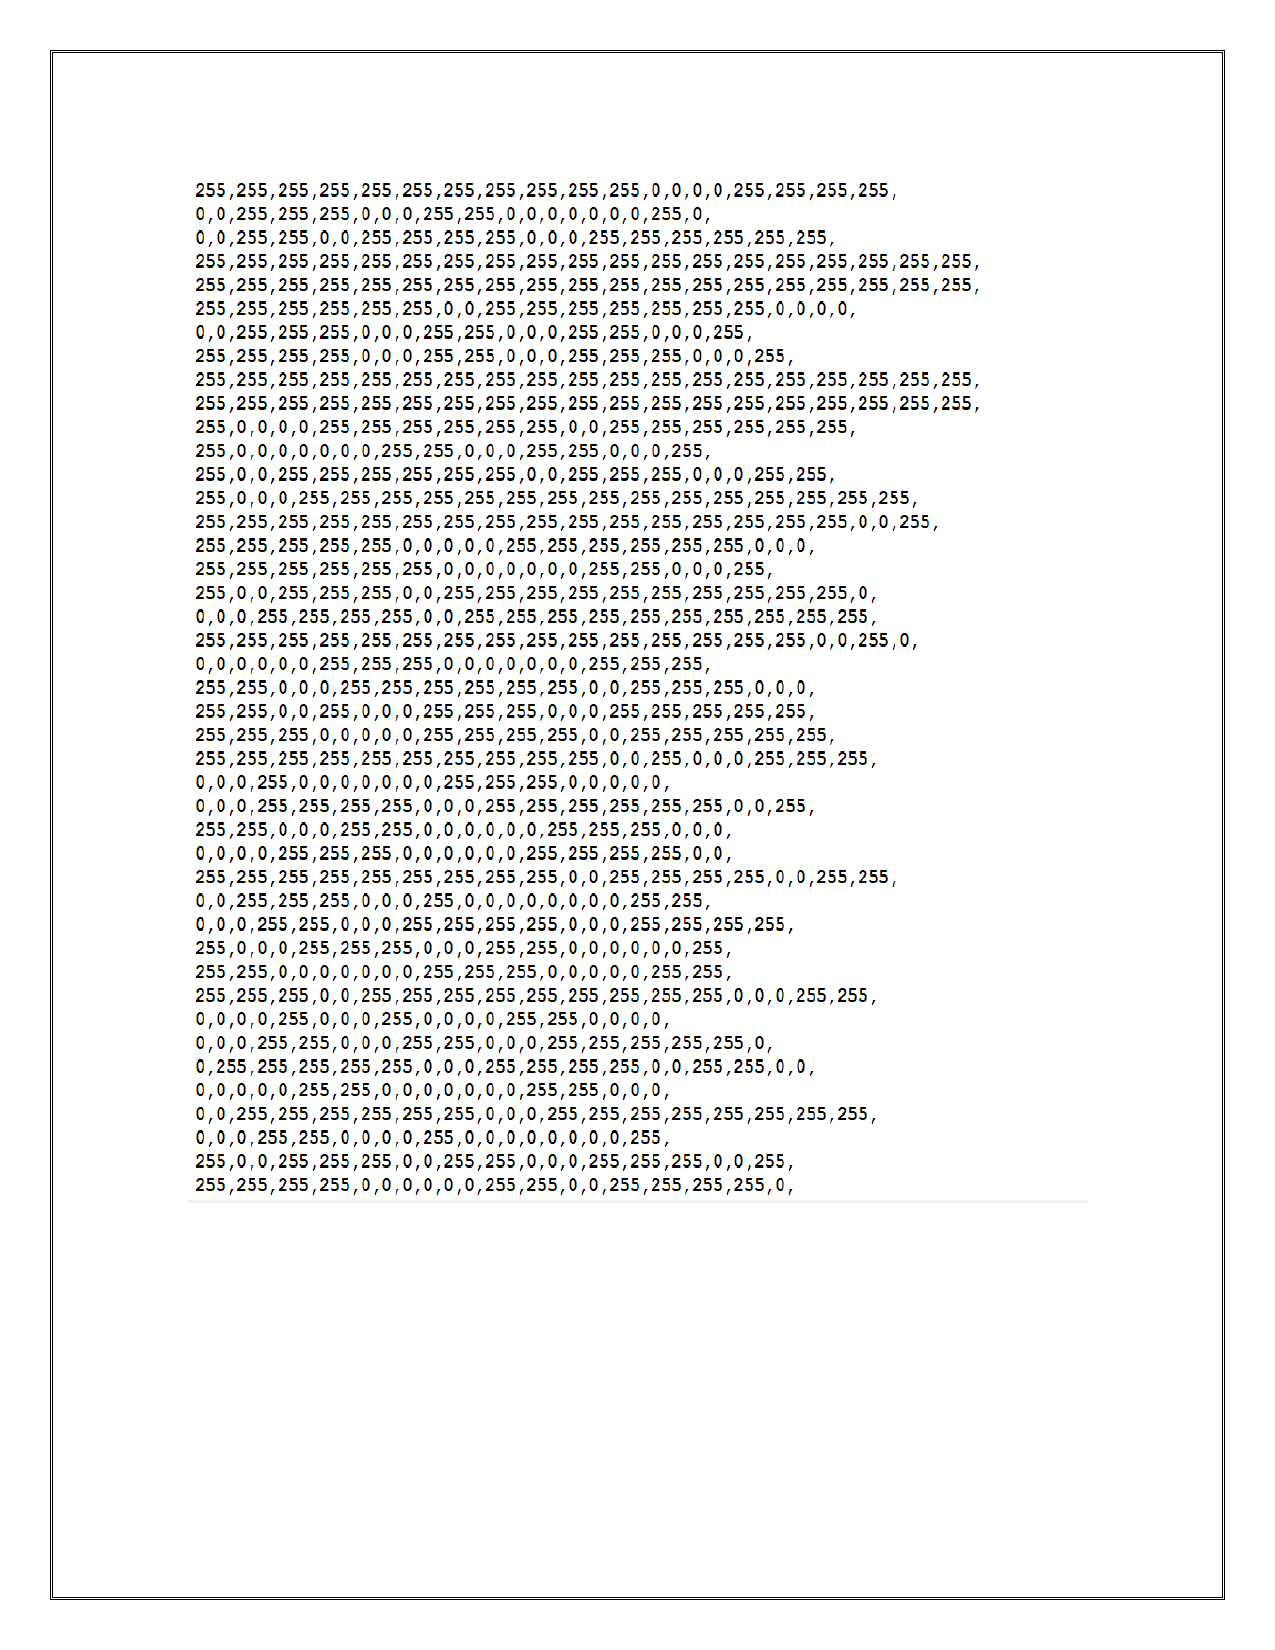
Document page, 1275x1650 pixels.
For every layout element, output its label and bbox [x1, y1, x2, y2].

picture [187, 180, 1088, 1203]
